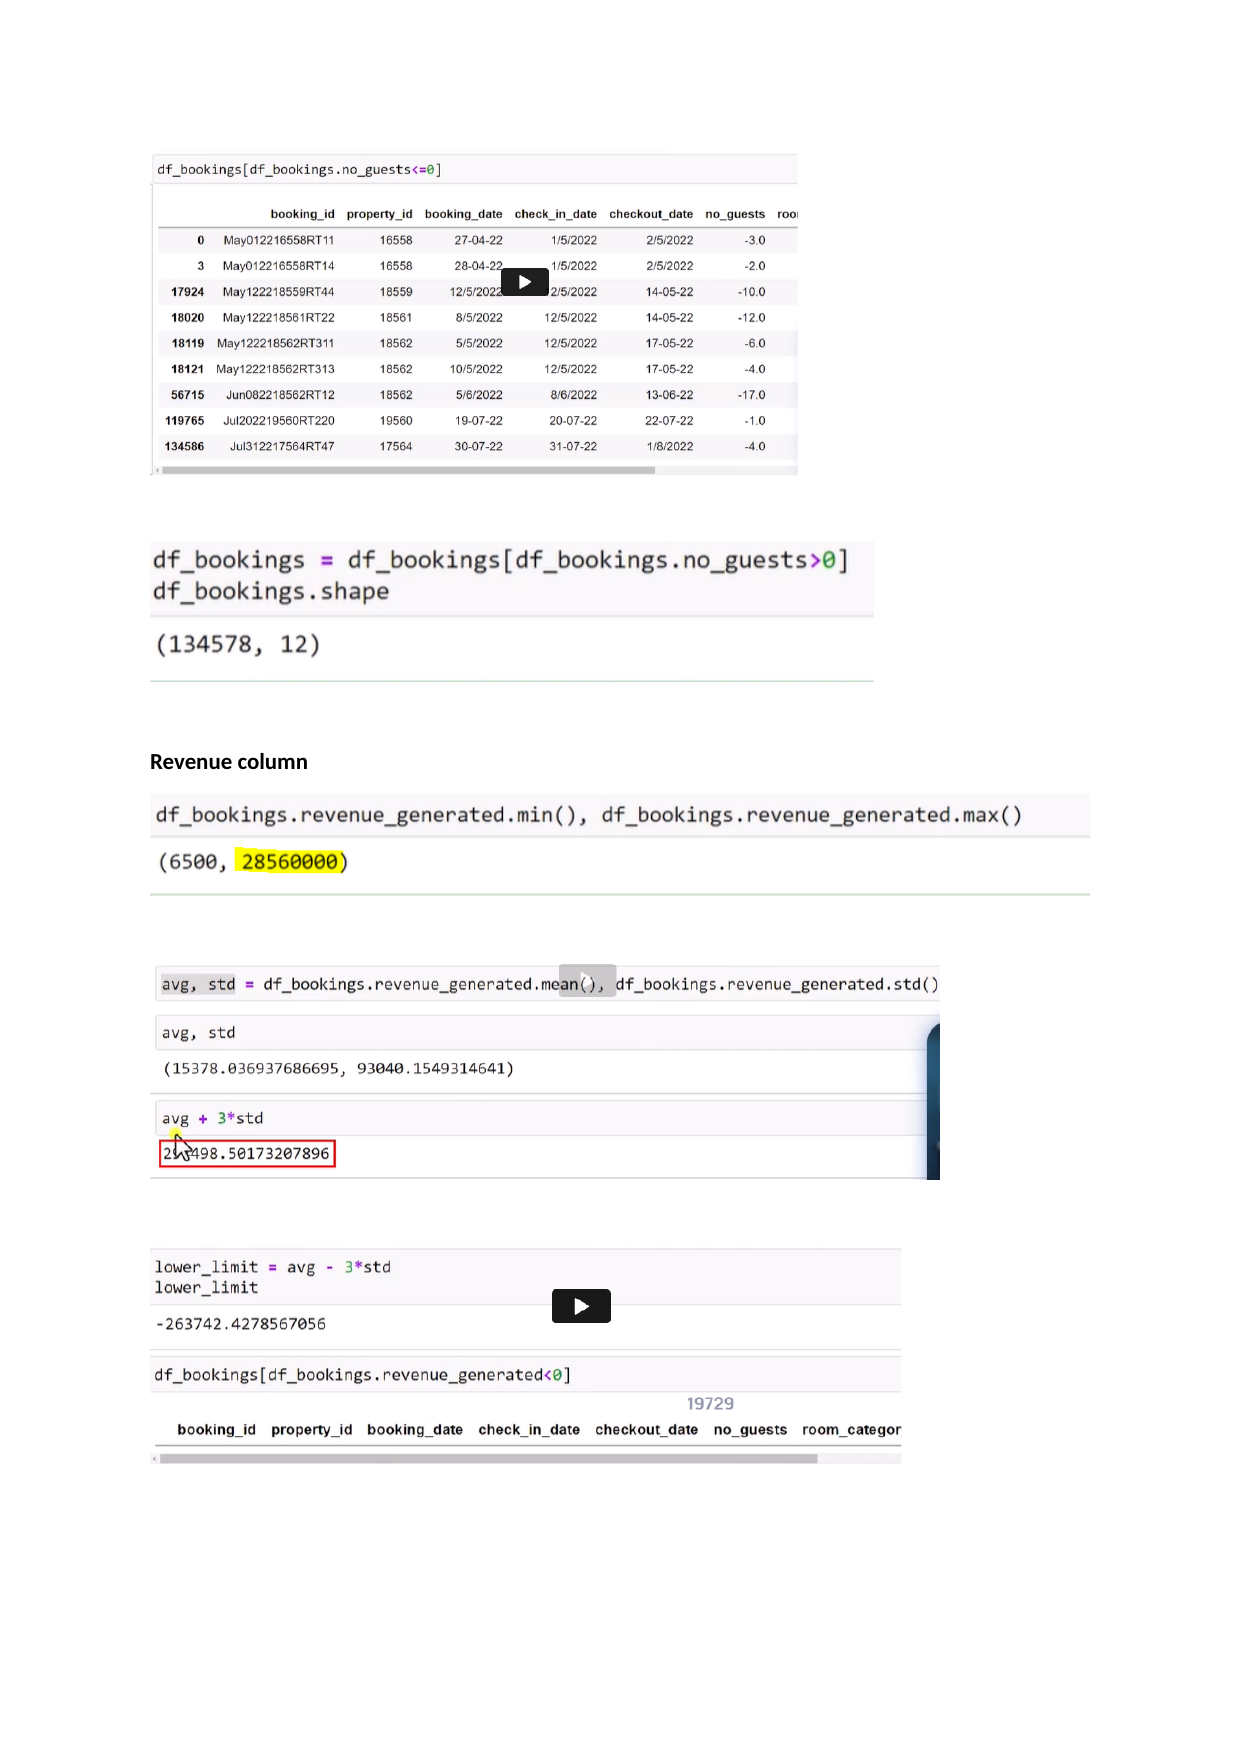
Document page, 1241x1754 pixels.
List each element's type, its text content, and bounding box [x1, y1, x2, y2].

picture [150, 1245, 902, 1464]
picture [150, 962, 940, 1180]
picture [150, 541, 874, 682]
picture [150, 150, 798, 476]
text Revenue column [150, 747, 1090, 776]
picture [150, 794, 1091, 897]
